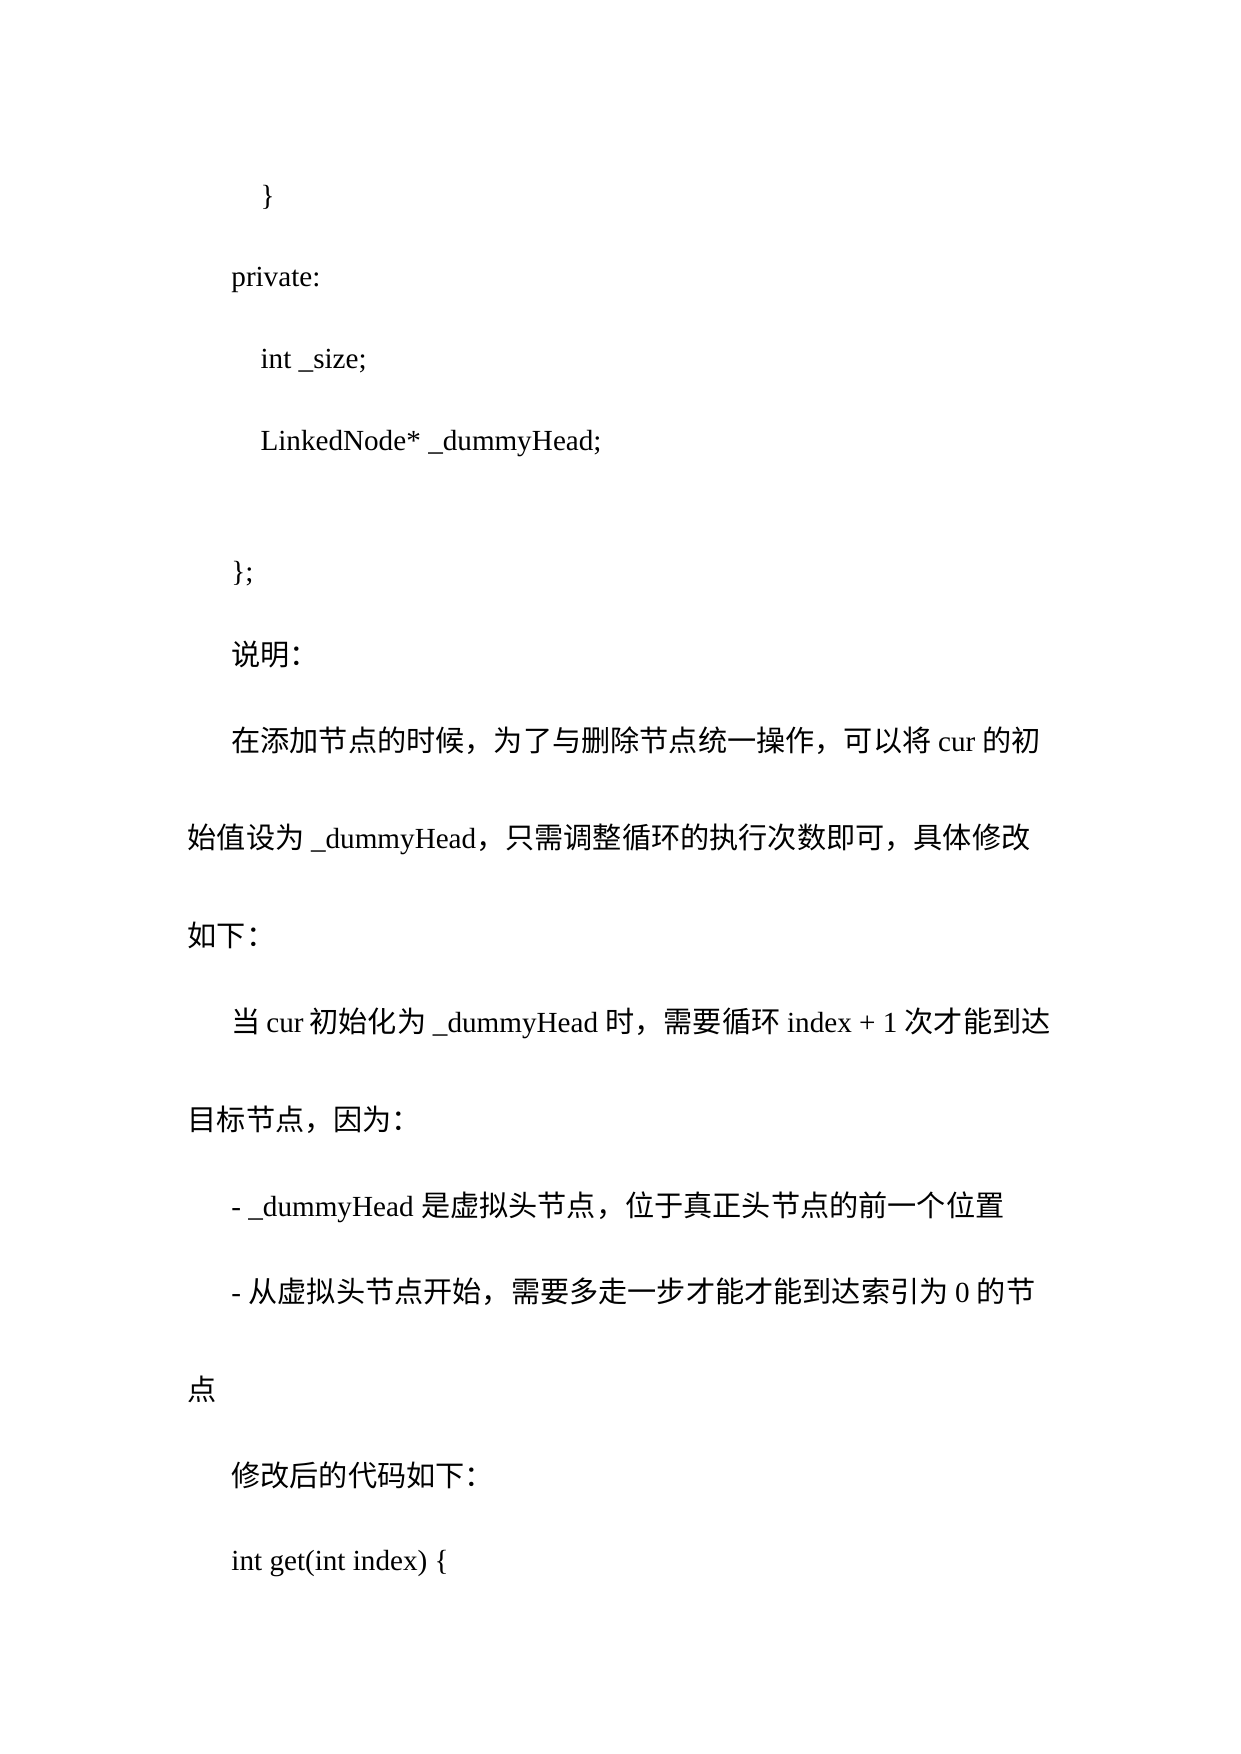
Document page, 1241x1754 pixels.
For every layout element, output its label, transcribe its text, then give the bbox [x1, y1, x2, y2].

text - 从虚拟头节点开始，需要多走一步才能才能到达索引为 0 的节点 [187, 1257, 1053, 1420]
text private: [187, 244, 1053, 309]
text 说明： [187, 620, 1053, 685]
text 在添加节点的时候，为了与删除节点统一操作，可以将 cur 的初始值设为 _dummyHead，只需调整循环的执行次数即可，具体修改如下： [187, 706, 1053, 966]
text 当cur初始化为 _dummyHead 时，需要循环 index + 1 次才能到达目标节点，因为： [187, 987, 1053, 1150]
text } [187, 162, 1053, 227]
text int get(int index) { [187, 1527, 1053, 1592]
text int _size; [187, 326, 1053, 391]
text }; [187, 538, 1053, 603]
text - _dummyHead 是虚拟头节点，位于真正头节点的前一个位置 [187, 1171, 1053, 1236]
text 修改后的代码如下： [187, 1441, 1053, 1506]
text LinkedNode* _dummyHead; [187, 407, 1053, 472]
